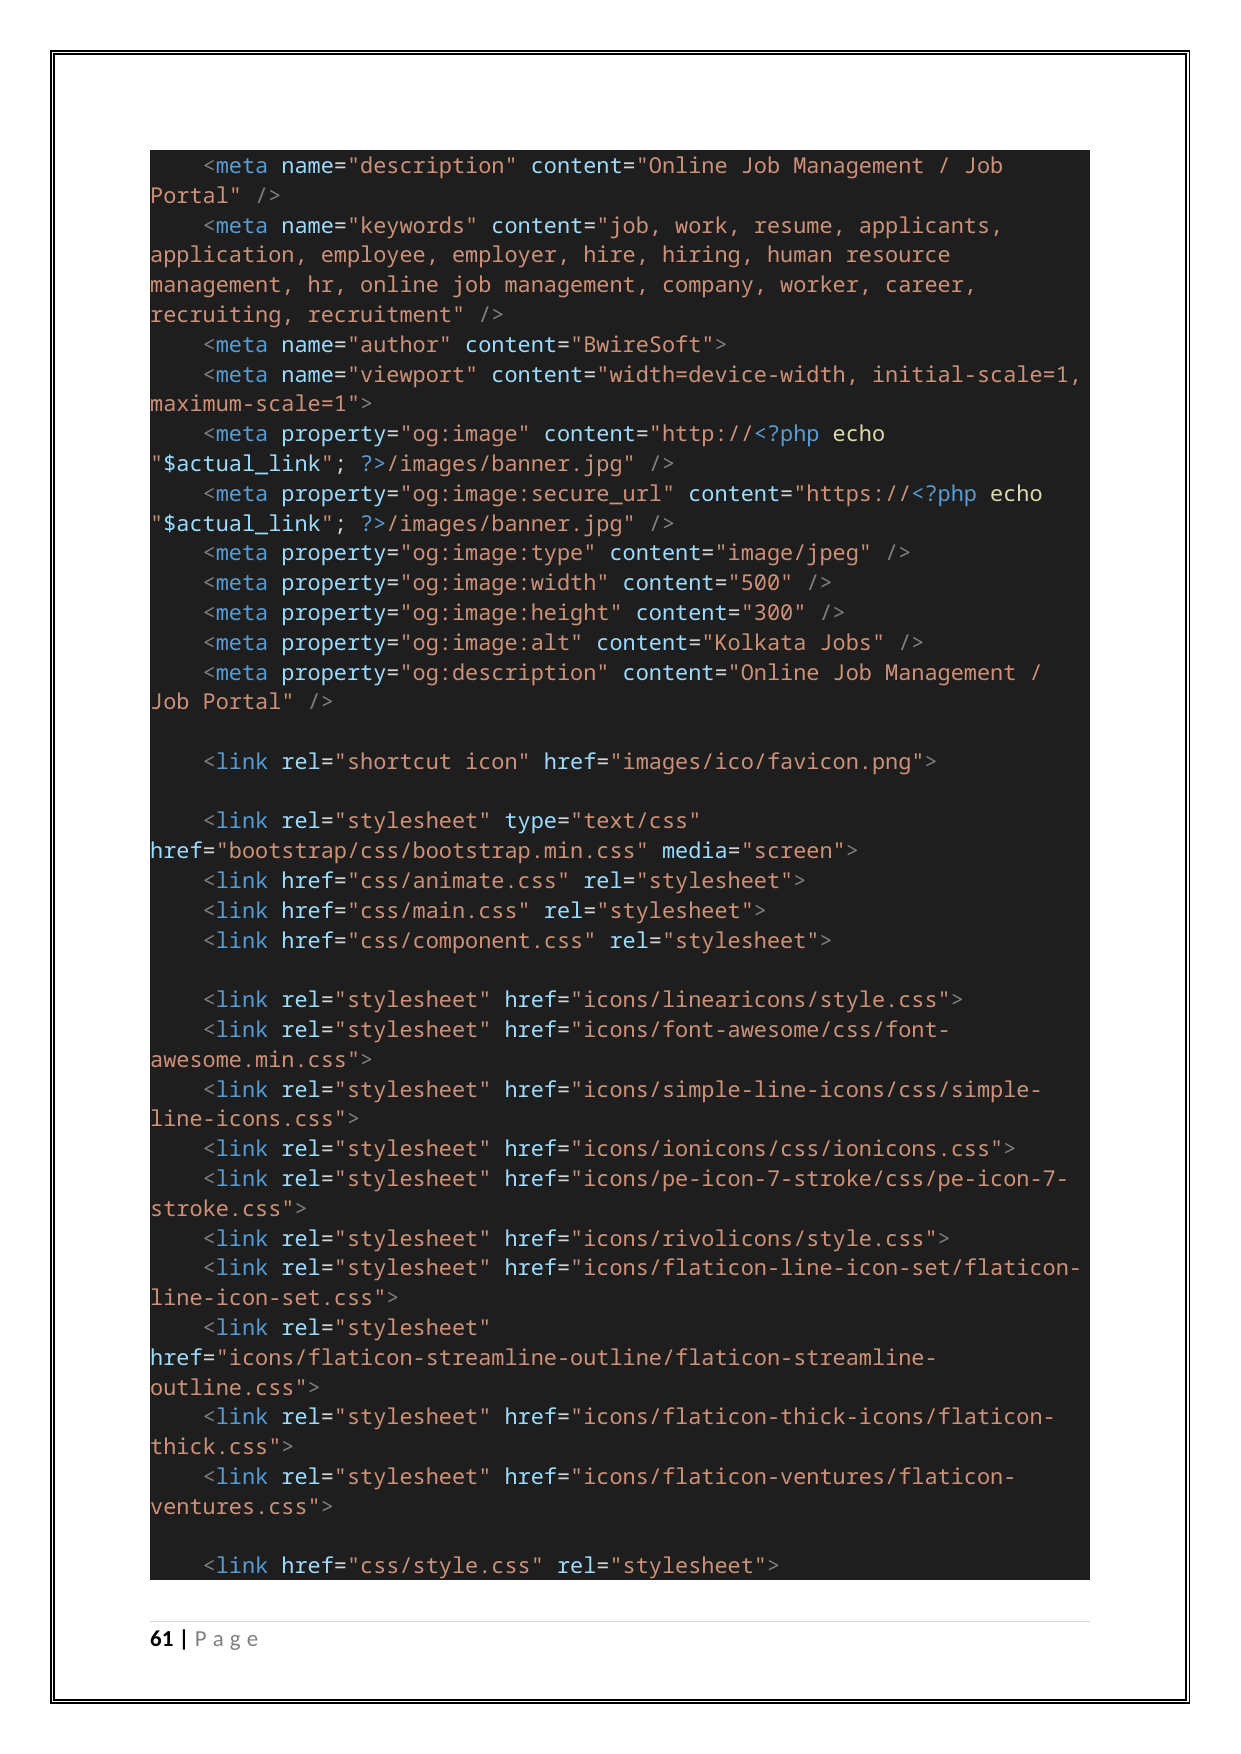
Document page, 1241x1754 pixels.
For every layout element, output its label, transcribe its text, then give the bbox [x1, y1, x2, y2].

text <link rel="stylesheet" href="icons/ionicons/css/ionicons.css"> [150, 1133, 1090, 1163]
text <link rel="stylesheet" href="icons/flaticon-ventures/flaticon-ventures.css"> [150, 1461, 1090, 1520]
text <link href="css/component.css" rel="stylesheet"> [150, 924, 1090, 954]
text <meta name="viewport" content="width=device-width, initial-scale=1, maximum-scale=1"> [150, 358, 1090, 418]
text <link href="css/main.css" rel="stylesheet"> [150, 895, 1090, 924]
text <link rel="stylesheet" href="icons/linearicons/style.css"> [150, 984, 1090, 1014]
text <meta property="og:image:height" content="300" /> [150, 597, 1090, 627]
text <link href="css/style.css" rel="stylesheet"> [150, 1550, 1090, 1580]
text <meta name="keywords" content="job, work, resume, applicants, application, employee, employer, hire, hiring, human resource management, hr, online job management, company, worker, career, recruiting, recruitment" /> [150, 209, 1090, 329]
text <meta property="og:image:type" content="image/jpeg" /> [150, 537, 1090, 567]
text <link rel="stylesheet" type="text/css" href="bootstrap/css/bootstrap.min.css" media="screen"> [150, 805, 1090, 865]
text <link rel="stylesheet" href="icons/simple-line-icons/css/simple-line-icons.css"> [150, 1073, 1090, 1133]
text <link rel="stylesheet" href="icons/flaticon-thick-icons/flaticon-thick.css"> [150, 1401, 1090, 1461]
text <meta property="og:image:width" content="500" /> [150, 567, 1090, 597]
text <link rel="stylesheet" href="icons/pe-icon-7-stroke/css/pe-icon-7-stroke.css"> [150, 1163, 1090, 1222]
text <link rel="shortcut icon" href="images/ico/favicon.png"> [150, 746, 1090, 776]
text <link rel="stylesheet" href="icons/flaticon-line-icon-set/flaticon-line-icon-set.css"> [150, 1252, 1090, 1312]
text <link rel="stylesheet" href="icons/flaticon-streamline-outline/flaticon-streamline-outline.css"> [150, 1312, 1090, 1401]
text <link href="css/animate.css" rel="stylesheet"> [150, 865, 1090, 895]
text <meta property="og:image:alt" content="Kolkata Jobs" /> [150, 627, 1090, 656]
text <link rel="stylesheet" href="icons/rivolicons/style.css"> [150, 1222, 1090, 1252]
text <meta property="og:image:secure_url" content="https://<?php echo "$actual_link"; ?>/images/banner.jpg" /> [150, 478, 1090, 537]
text <meta name="description" content="Online Job Management / Job Portal" /> [150, 150, 1090, 209]
text <meta property="og:image" content="http://<?php echo "$actual_link"; ?>/images/banner.jpg" /> [150, 418, 1090, 478]
text <link rel="stylesheet" href="icons/font-awesome/css/font-awesome.min.css"> [150, 1014, 1090, 1073]
text <meta name="author" content="BwireSoft"> [150, 329, 1090, 358]
text <meta property="og:description" content="Online Job Management / Job Portal" /> [150, 656, 1090, 716]
